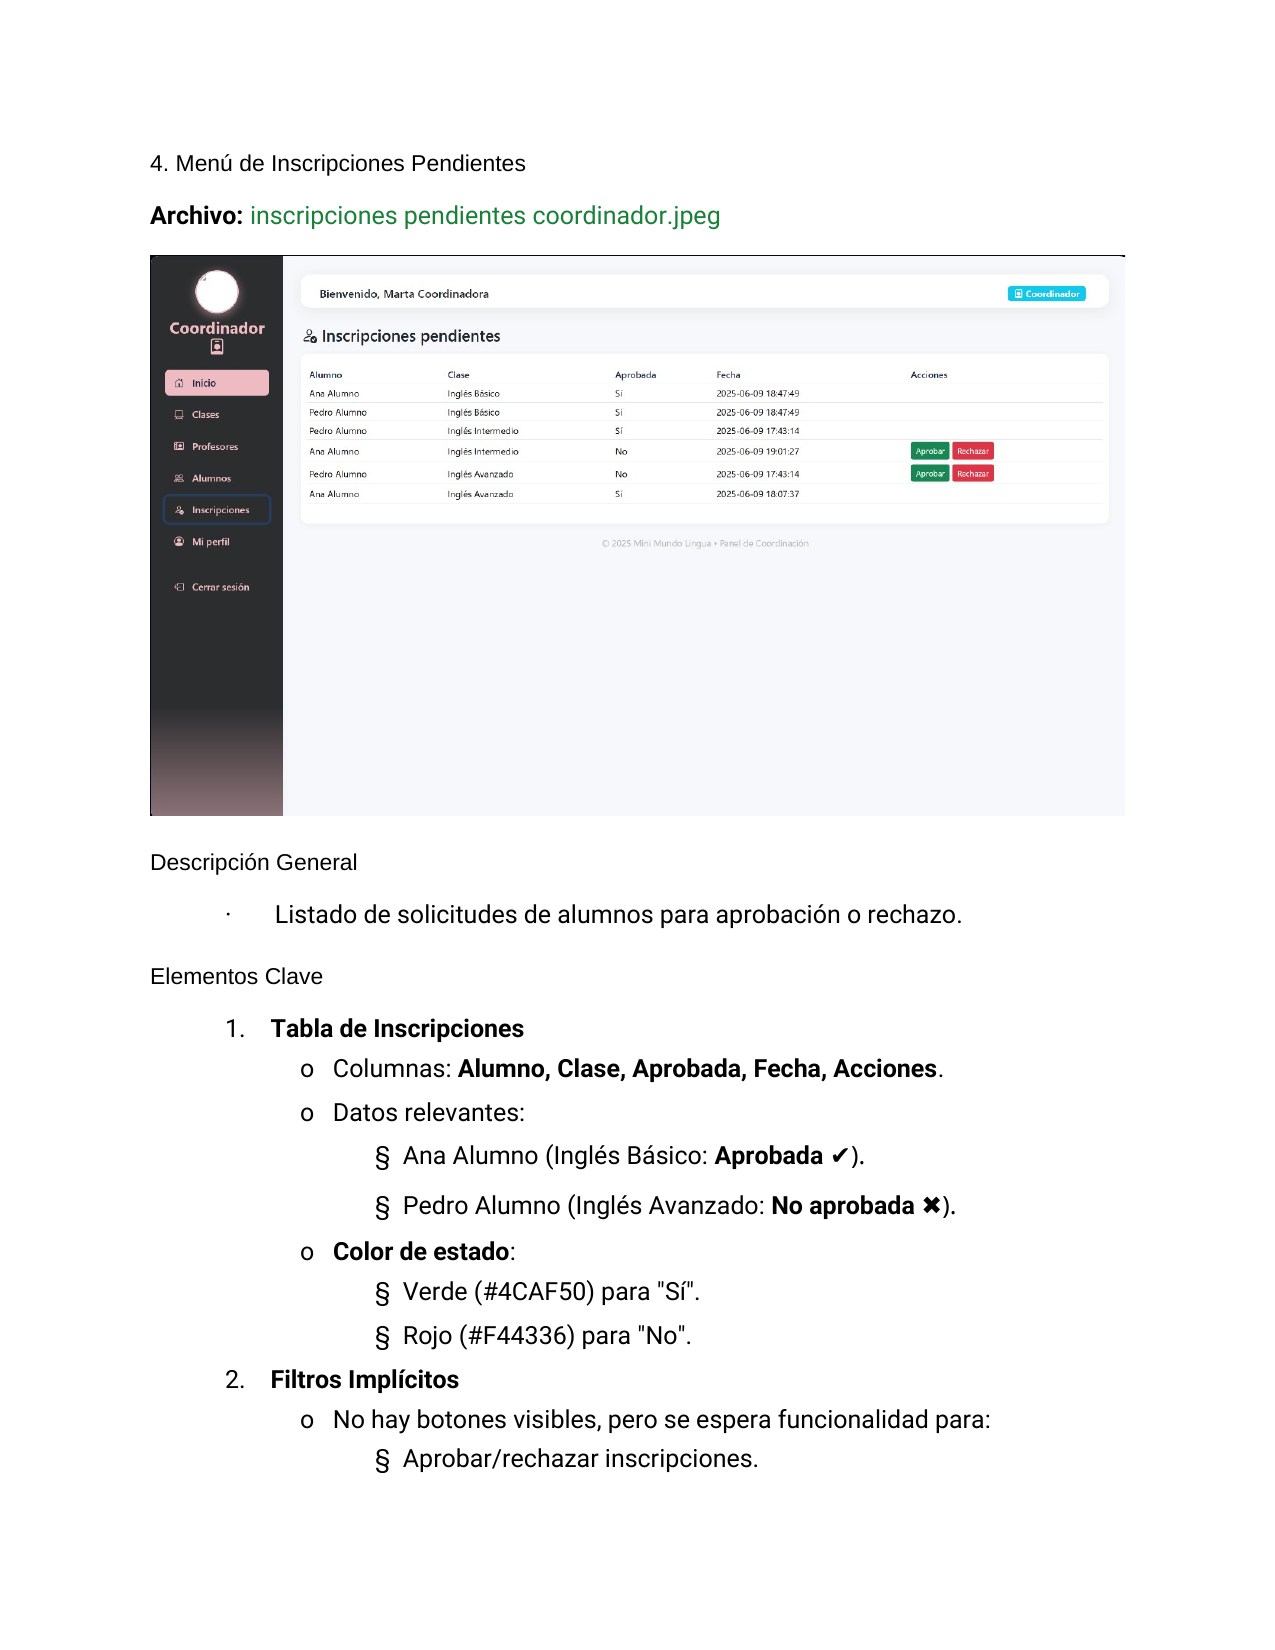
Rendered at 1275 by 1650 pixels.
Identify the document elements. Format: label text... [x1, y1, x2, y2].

text § Rojo (#F44336) para "No". [375, 1321, 1125, 1350]
text o Datos relevantes: [300, 1098, 1125, 1127]
text 4. Menú de Inscripciones Pendientes [150, 150, 1125, 176]
text Descripción General [150, 849, 1125, 875]
text · Listado de solicitudes de alumnos para aprobación o rechazo. [225, 900, 1125, 929]
picture [150, 255, 1125, 816]
text § Verde (#4CAF50) para "Sí". [375, 1277, 1125, 1306]
text o Columnas: Alumno, Clase, Aprobada, Fecha, Acciones. [300, 1054, 1125, 1083]
text Elementos Clave [150, 963, 1125, 989]
text Archivo: inscripciones pendientes coordinador.jpeg [150, 201, 1125, 230]
text o No hay botones visibles, pero se espera funcionalidad para: [300, 1405, 1125, 1434]
text 2. Filtros Implícitos [225, 1365, 1125, 1394]
text § Aprobar/rechazar inscripciones. [375, 1445, 1125, 1474]
text § Pedro Alumno (Inglés Avanzado: No aprobada ✖). [375, 1187, 1125, 1221]
text o Color de estado: [300, 1237, 1125, 1266]
text § Ana Alumno (Inglés Básico: Aprobada ✔). [375, 1138, 1125, 1172]
text 1. Tabla de Inscripciones [225, 1014, 1125, 1043]
